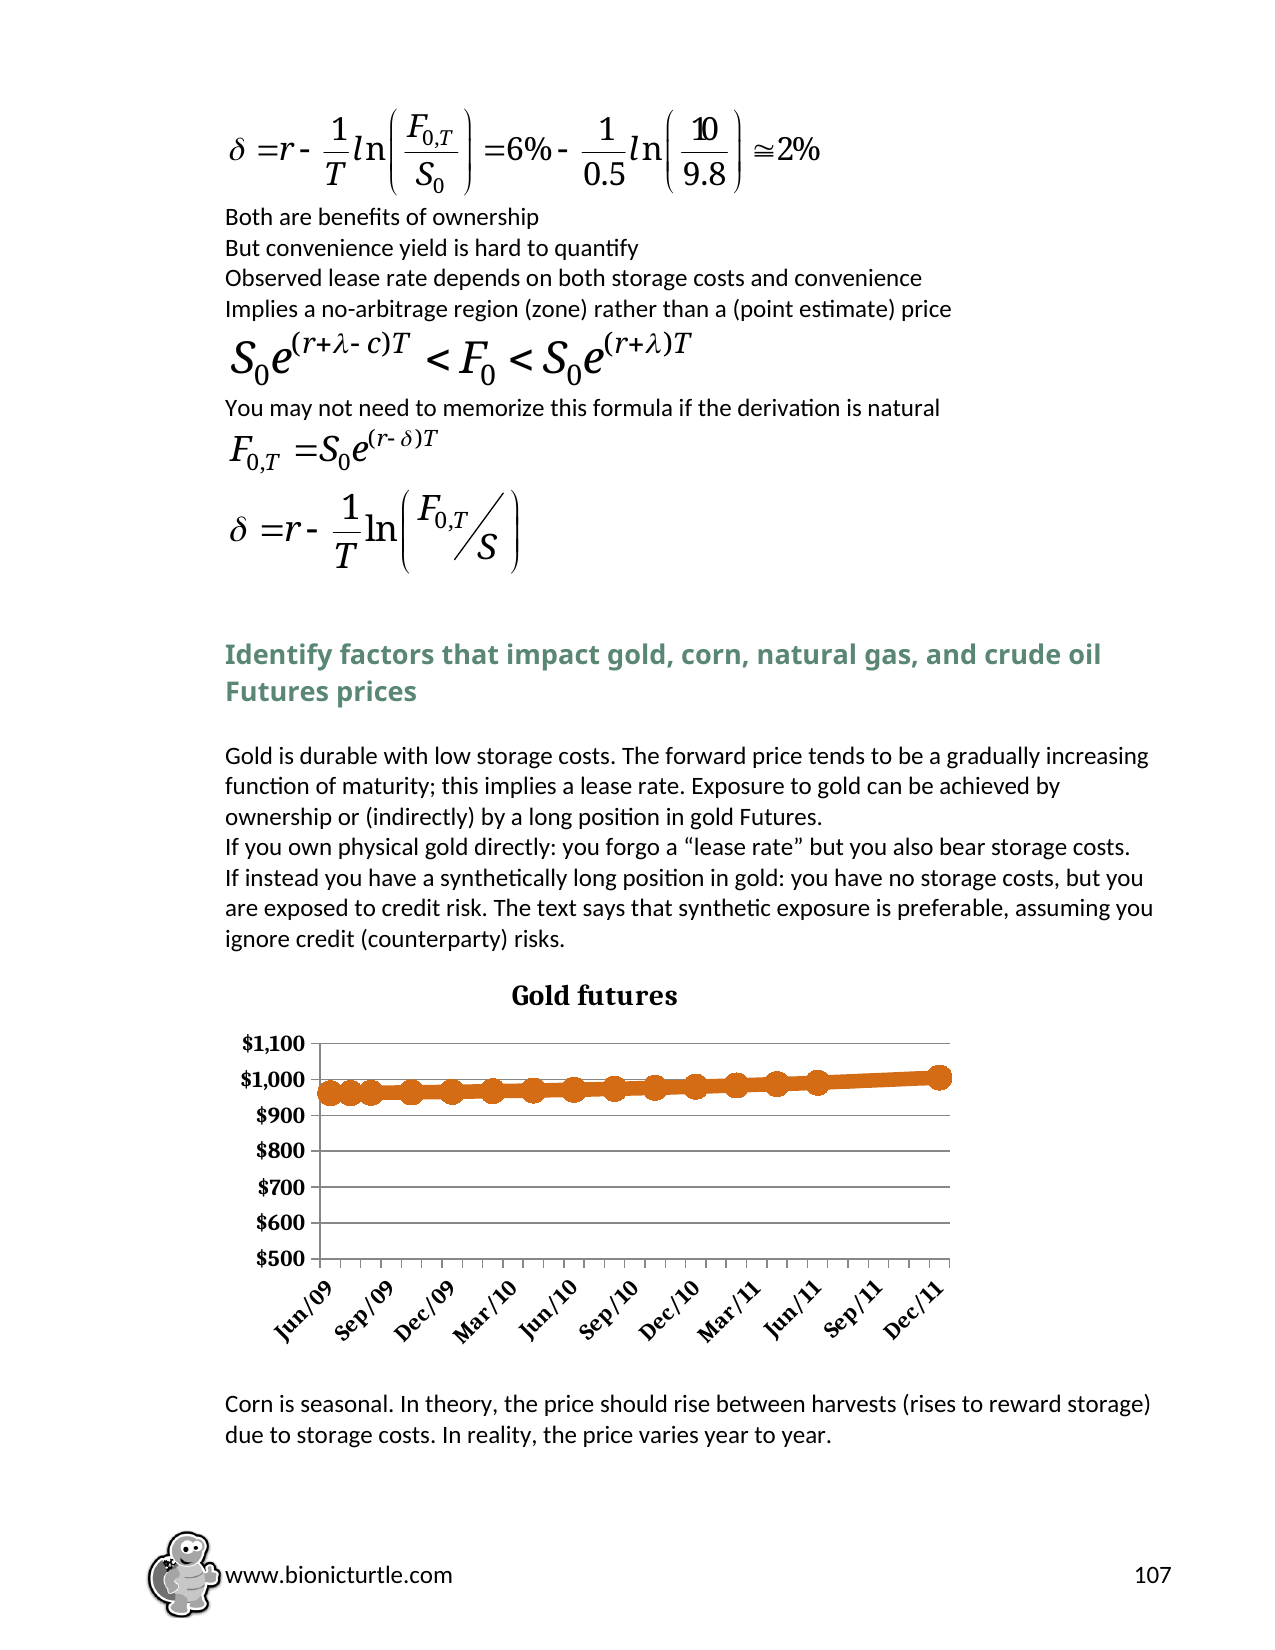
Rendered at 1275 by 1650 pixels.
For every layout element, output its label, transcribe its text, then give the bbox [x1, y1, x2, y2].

text Observed lease rate depends on both storage costs and convenience [225, 262, 1172, 293]
text Both are benefits of ownership [225, 201, 1172, 232]
text You may not need to memorize this formula if the derivation is natural [225, 393, 1172, 423]
text Gold is durable with low storage costs. The forward price tends to be a gradually increasing function of maturity; this implies a lease rate. Exposure to gold can be achieved by ownership or (indirectly) by a long position in gold Futures. [225, 740, 1172, 831]
text Implies a no-arbitrage region (zone) rather than a (point estimate) price [225, 293, 1172, 323]
text If instead you have a synthetically long position in gold: you have no storage costs, but you are exposed to credit risk. The text says that synthetic exposure is preferable, assuming you ignore credit (counterparty) risks. [225, 862, 1172, 953]
text If you own physical gold directly: you forgo a “lease rate” but you also bear storage costs. [225, 831, 1172, 862]
text But convenience yield is hard to quantify [225, 232, 1172, 262]
text Corn is seasonal. In theory, the price should rise between harvests (rises to reward storage) due to storage costs. In reality, the price varies year to year. [225, 1389, 1172, 1450]
subtitle Identify factors that impact gold, corn, natural gas, and crude oil Futures prices [225, 636, 1172, 709]
